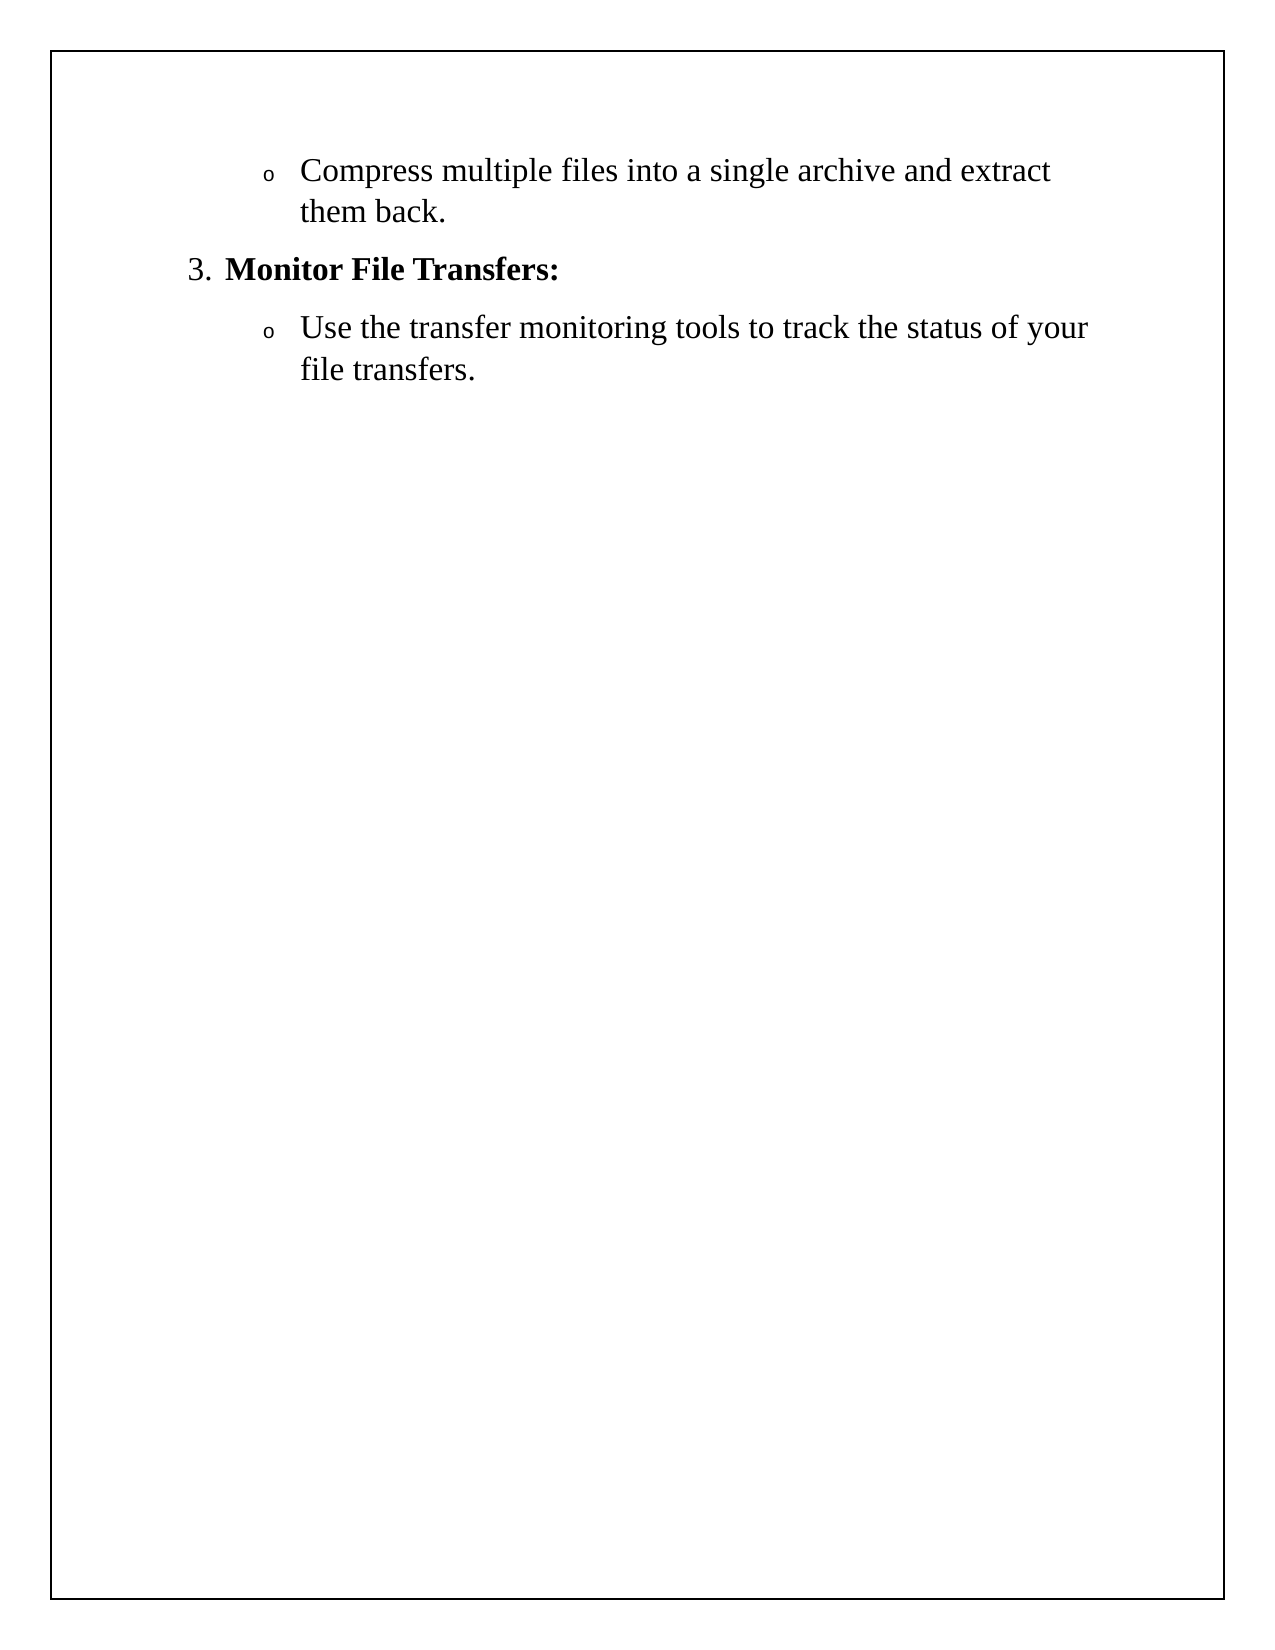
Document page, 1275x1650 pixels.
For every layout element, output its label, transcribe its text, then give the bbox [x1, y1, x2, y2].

list Monitor File Transfers: [187, 249, 1125, 288]
list Use the transfer monitoring tools to track the status of your file transfers. [262, 307, 1125, 387]
list Compress multiple files into a single archive and extract them back. [262, 150, 1125, 230]
